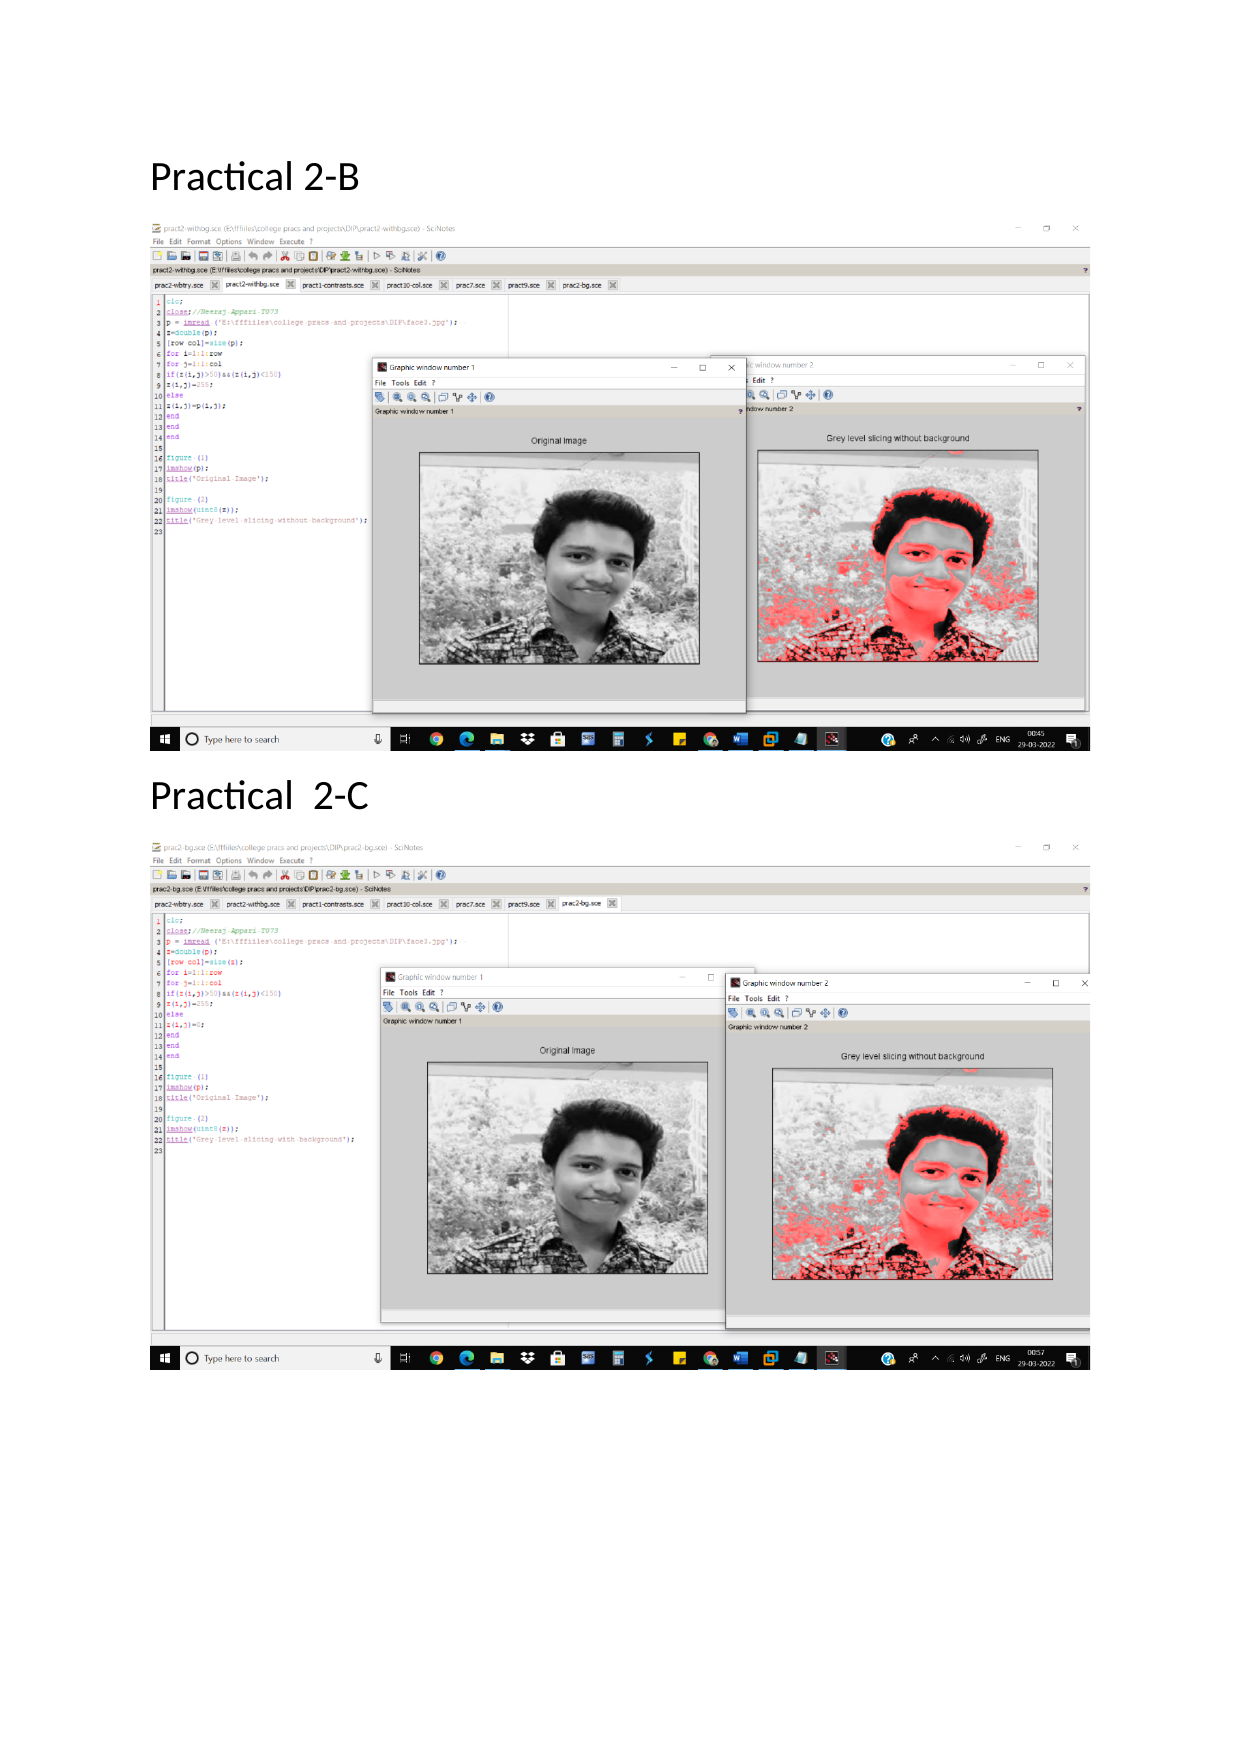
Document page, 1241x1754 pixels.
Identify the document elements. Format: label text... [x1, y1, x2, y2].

picture [150, 840, 1091, 1370]
text Practical 2-C [150, 769, 1090, 820]
picture [150, 221, 1091, 751]
text Practical 2-B [150, 150, 1090, 201]
